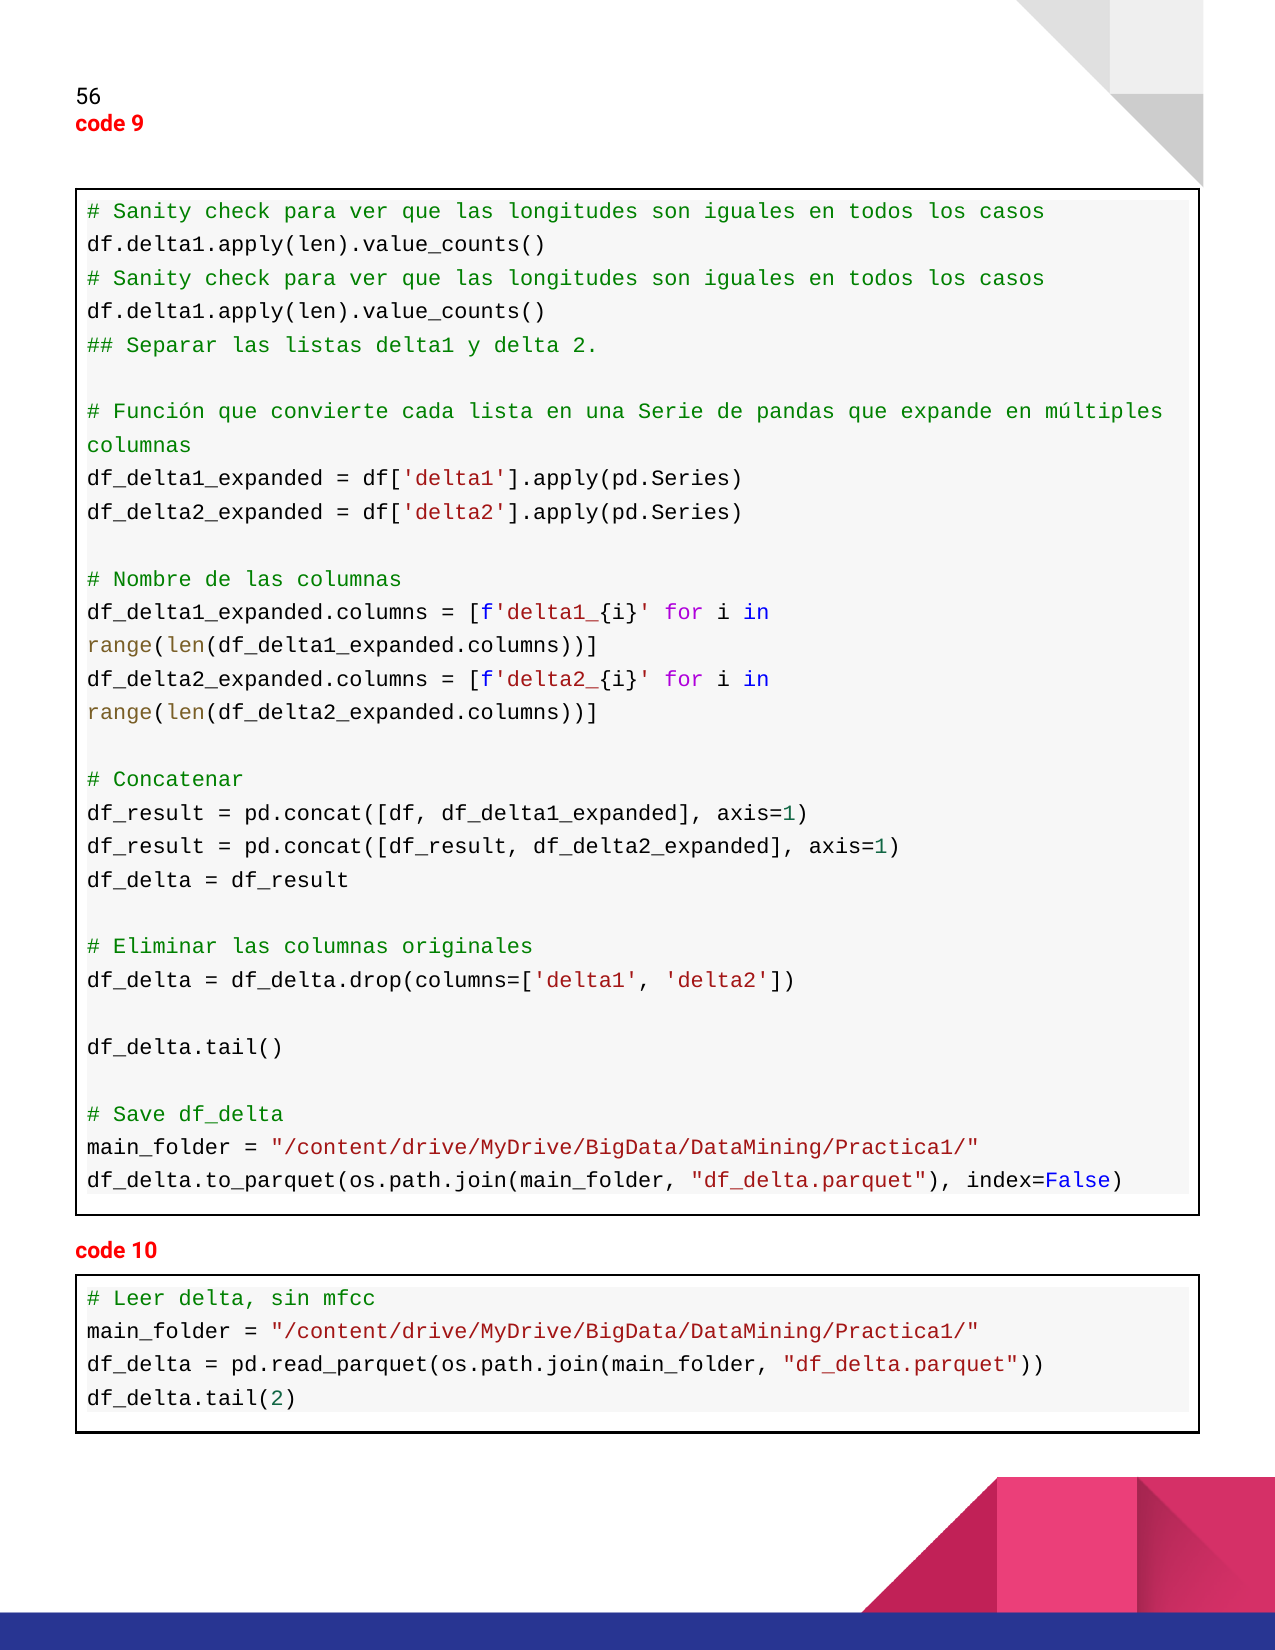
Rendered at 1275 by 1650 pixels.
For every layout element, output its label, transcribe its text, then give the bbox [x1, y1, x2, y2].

text code 9 [75, 110, 1198, 137]
picture [1015, 0, 1204, 188]
table_header # Leer delta, sin mfcc main_folder = "/content/drive/MyDrive/BigData/DataMining/Practica1/" df_delta = pd.read_parquet(os.path.join(main_folder, "df_delta.parquet")) df_delta.tail(2) [77, 1276, 1198, 1431]
picture [0, 1475, 1275, 1650]
text code 10 [75, 1237, 1198, 1264]
table_header # Sanity check para ver que las longitudes son iguales en todos los casos df.delta1.apply(len).value_counts() # Sanity check para ver que las longitudes son iguales en todos los casos df.delta1.apply(len).value_counts() ## Separar las listas delta1 y delta 2. # Función que convierte cada lista en una Serie de pandas que expande en múltiples columnas df_delta1_expanded = df['delta1'].apply(pd.Series) df_delta2_expanded = df['delta2'].apply(pd.Series) # Nombre de las columnas df_delta1_expanded.columns = [f'delta1_{i}' for i in range(len(df_delta1_expanded.columns))] df_delta2_expanded.columns = [f'delta2_{i}' for i in range(len(df_delta2_expanded.columns))] # Concatenar df_result = pd.concat([df, df_delta1_expanded], axis=1) df_result = pd.concat([df_result, df_delta2_expanded], axis=1) df_delta = df_result # Eliminar las columnas originales df_delta = df_delta.drop(columns=['delta1', 'delta2']) df_delta.tail() # Save df_delta main_folder = "/content/drive/MyDrive/BigData/DataMining/Practica1/" df_delta.to_parquet(os.path.join(main_folder, "df_delta.parquet"), index=False) [77, 190, 1198, 1214]
